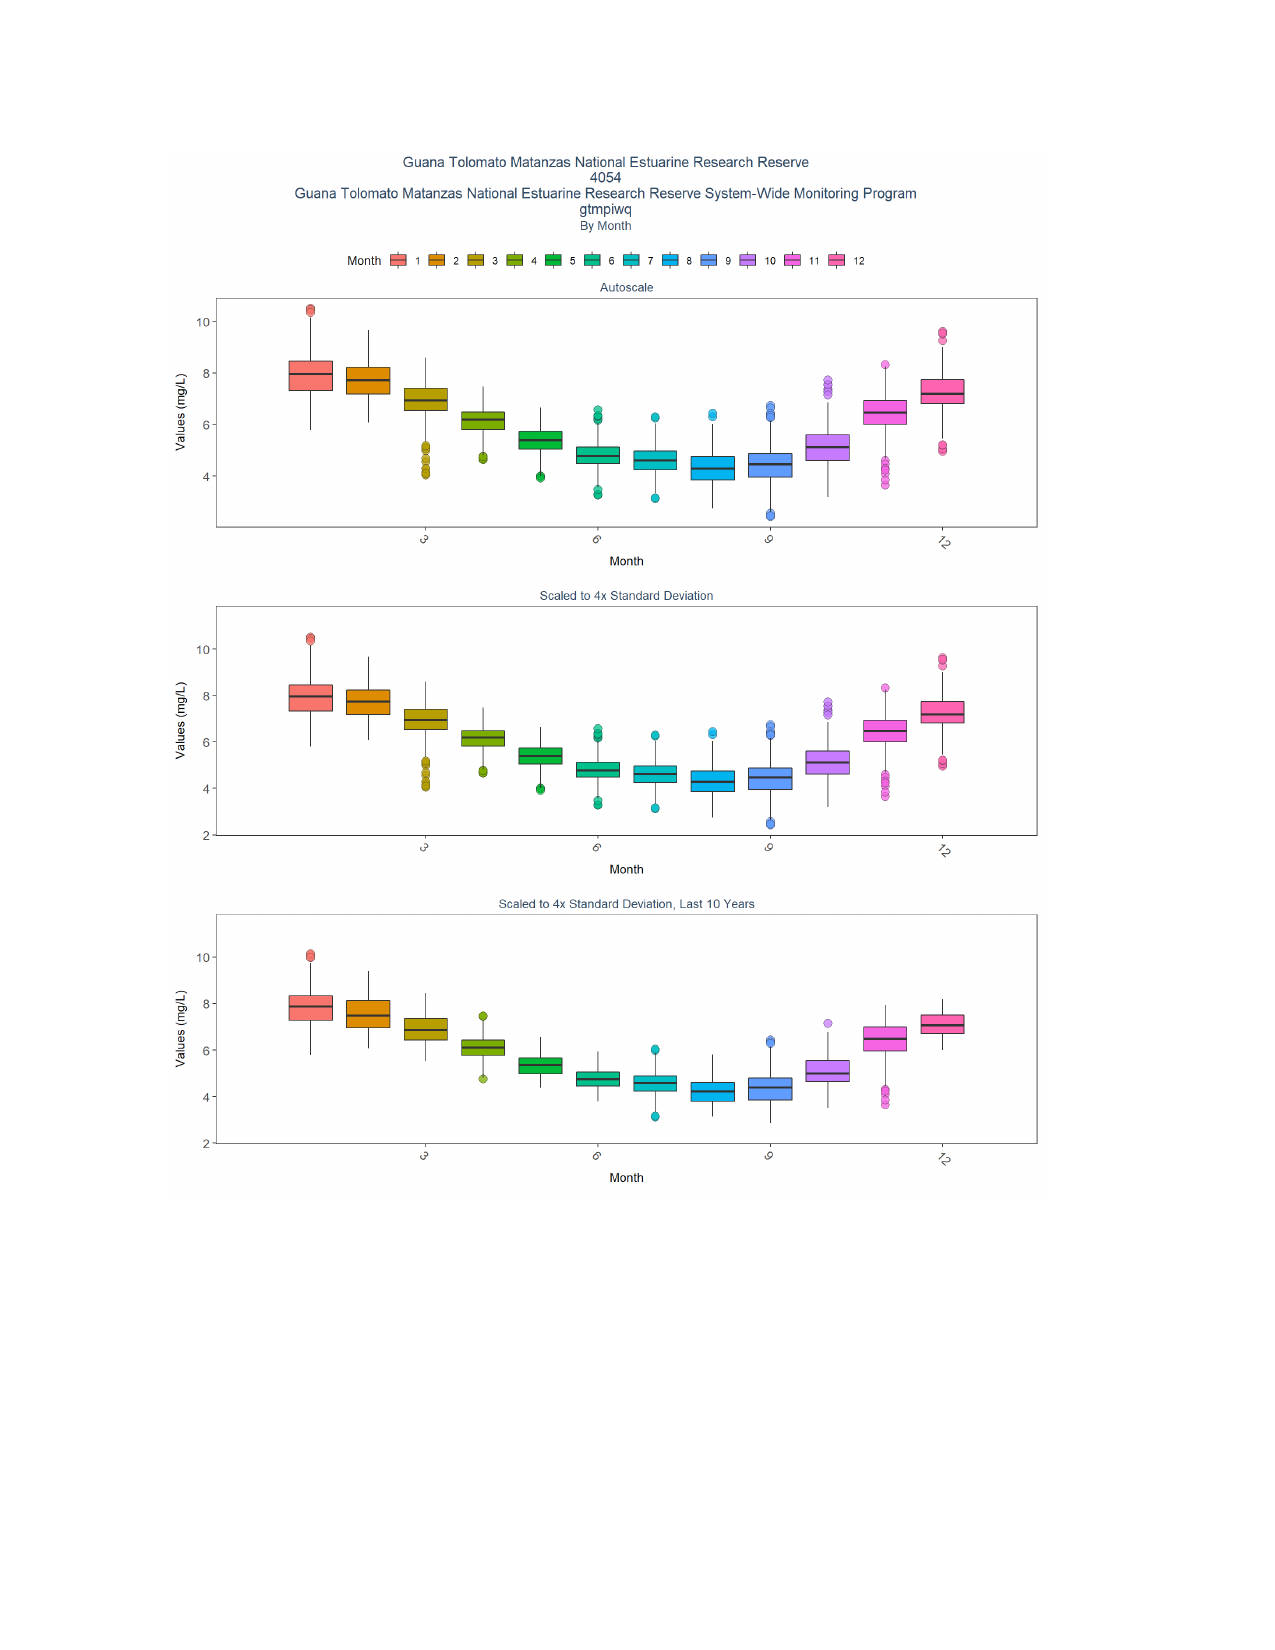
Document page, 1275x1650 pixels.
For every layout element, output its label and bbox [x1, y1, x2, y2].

picture [168, 150, 1044, 1200]
